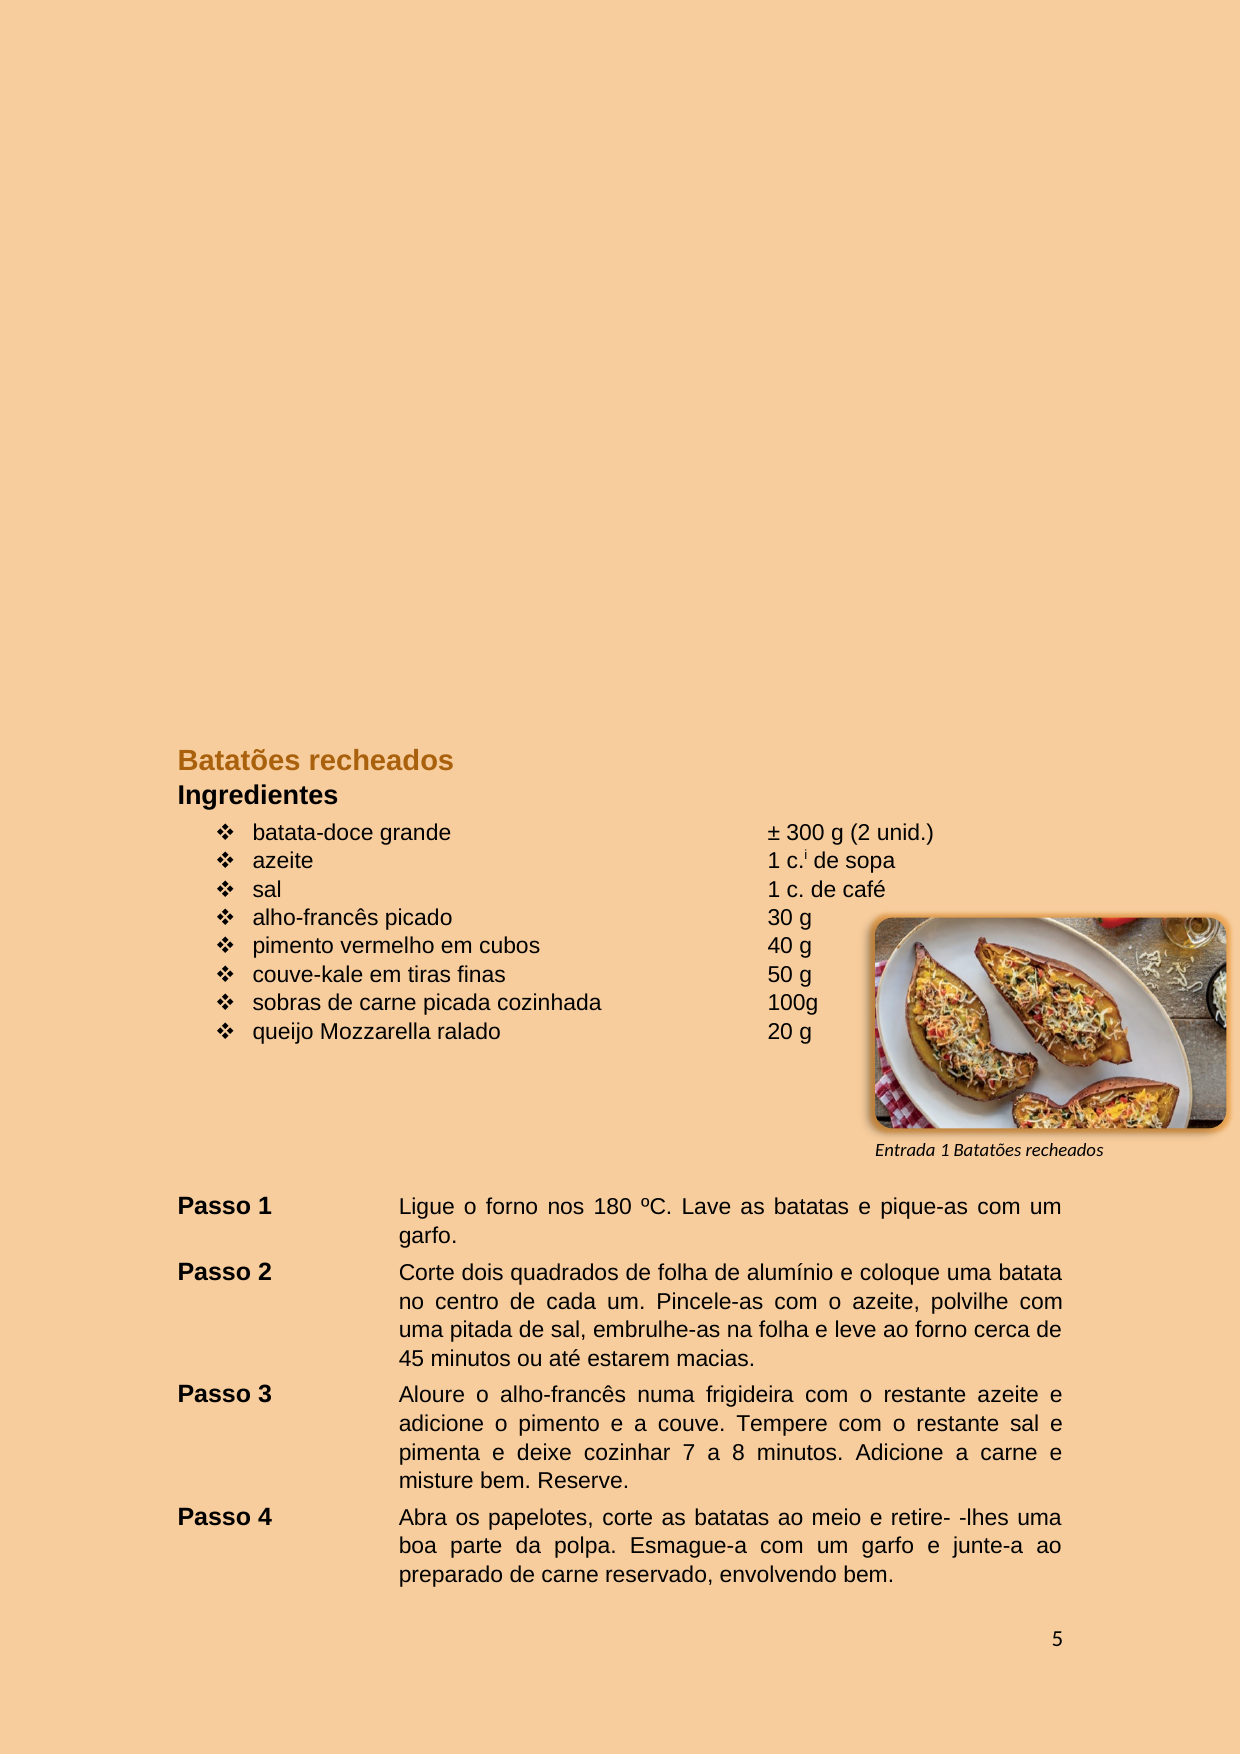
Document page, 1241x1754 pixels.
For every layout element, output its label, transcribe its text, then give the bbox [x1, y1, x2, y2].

list batata-doce grande ± 300 g (2 unid.) [215, 819, 1063, 845]
list sobras de carne picada cozinhada 100g [215, 989, 1063, 1016]
text Passo 2 Corte dois quadrados de folha de alumínio e coloque uma batata no centro de cada um. Pincele-as com o azeite, polvilhe com uma pitada de sal, embrulhe-as na folha e leve ao forno cerca de 45 minutos ou até estarem macias. [177, 1257, 1063, 1371]
list queijo Mozzarella ralado 20 g [215, 1018, 1063, 1044]
text Passo 4 Abra os papelotes, corte as batatas ao meio e retire- -lhes uma boa parte da polpa. Esmague-a com um garfo e junte-a ao preparado de carne reservado, envolvendo bem. [177, 1502, 1063, 1587]
list pimento vermelho em cubos 40 g [215, 932, 1063, 959]
text Passo 3 Aloure o alho-francês numa frigideira com o restante azeite e adicione o pimento e a couve. Tempere com o restante sal e pimenta e deixe cozinhar 7 a 8 minutos. Adicione a carne e misture bem. Reserve. [177, 1379, 1063, 1493]
list alho-francês picado 30 g [215, 904, 1063, 930]
picture [875, 917, 1227, 1129]
text Ingredientes [177, 779, 1063, 810]
text Passo 1 Ligue o forno nos 180 ºC. Lave as batatas e pique-as com um garfo. [177, 1191, 1063, 1248]
list azeite 1 c. de sopa [215, 847, 1063, 873]
subtitle Batatões recheados [177, 743, 1063, 776]
list couve-kale em tiras finas 50 g [215, 961, 1063, 987]
list sal 1 c. de café [215, 876, 1063, 902]
